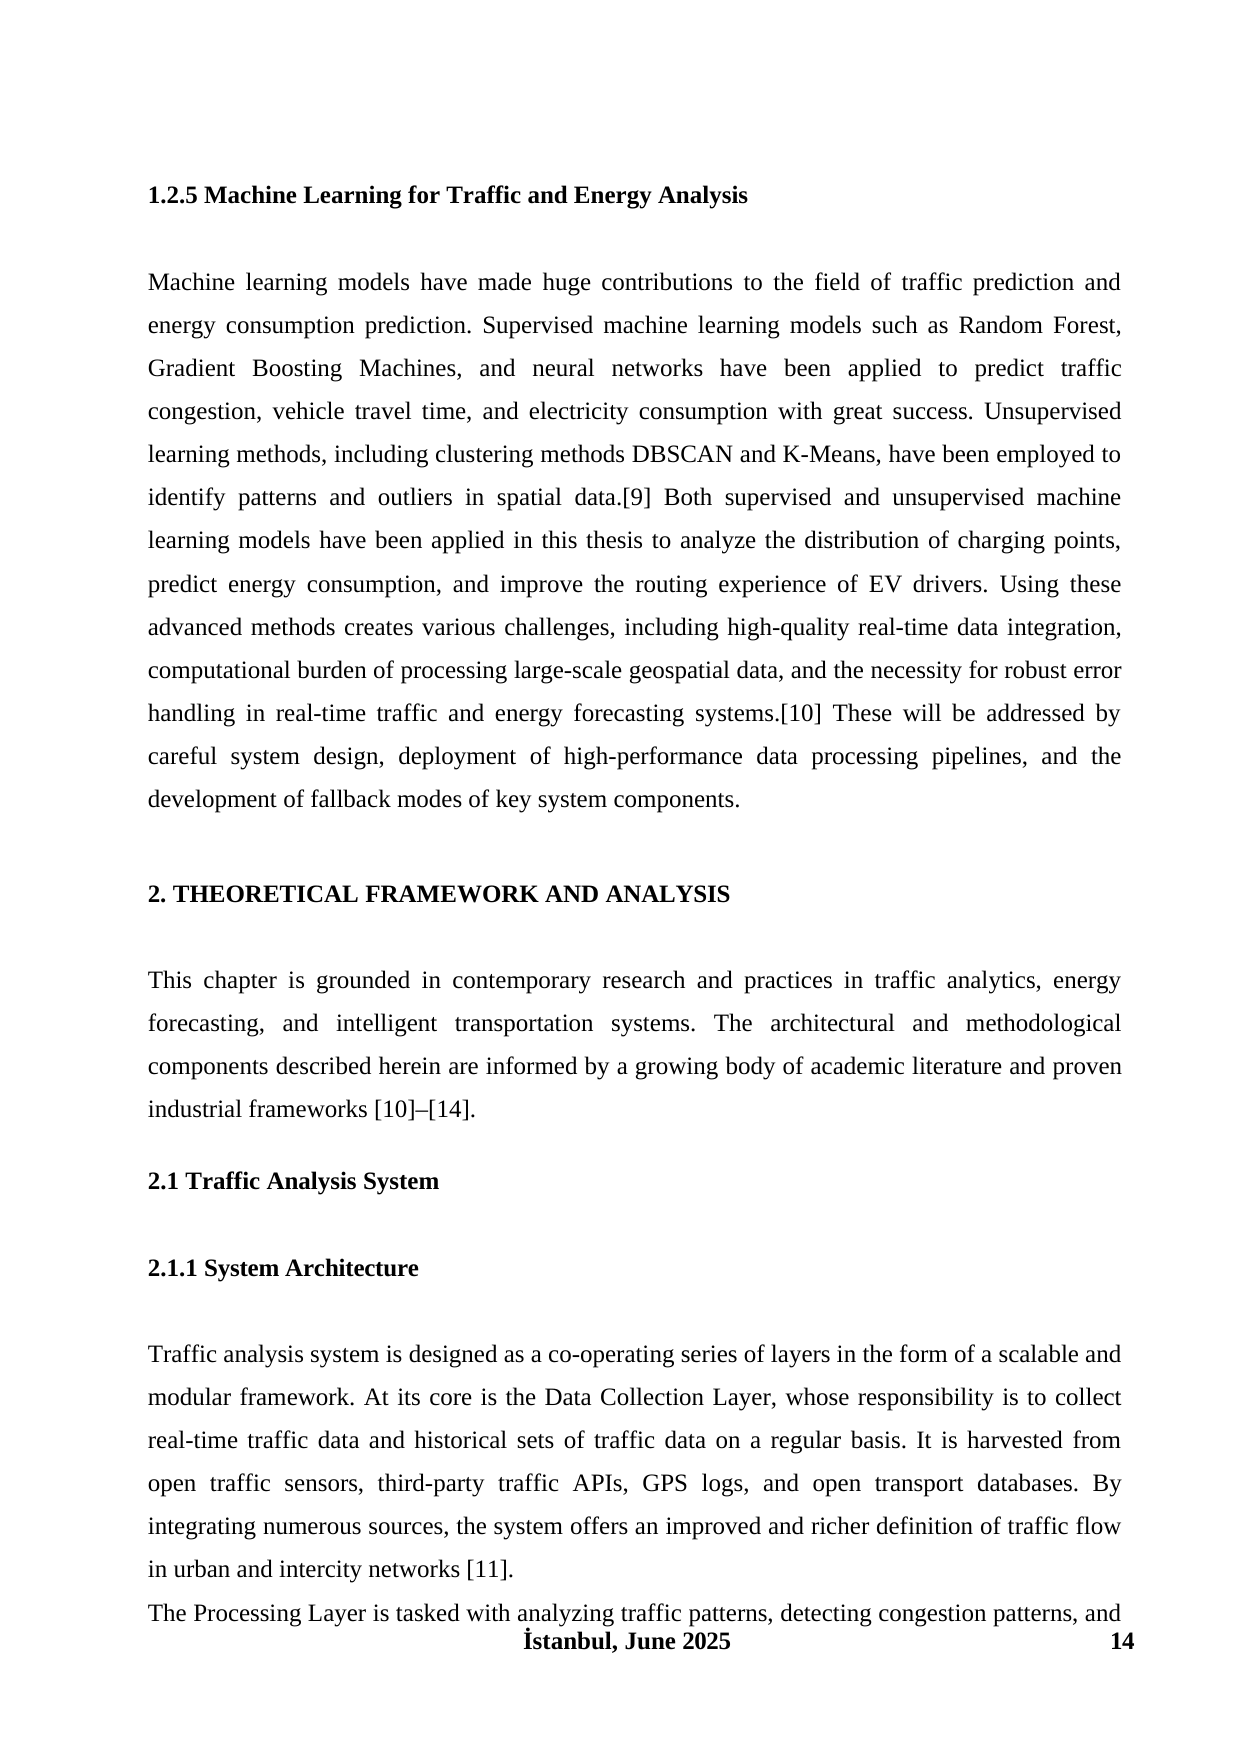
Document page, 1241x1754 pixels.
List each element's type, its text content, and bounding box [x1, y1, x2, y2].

subtitle System Architecture [148, 1253, 1166, 1281]
subtitle THEORETICAL FRAMEWORK AND ANALYSIS [148, 879, 1166, 908]
text Traffic analysis system is designed as a co-operating series of layers in the form of a scalable and modular framework. At its core is the Data Collection Layer, whose responsibility is to collect real-time traffic data and historical sets of traffic data on a regular basis. It is harvested from open traffic sensors, third-party traffic APIs, GPS logs, and open transport databases. By integrating numerous sources, the system offers an improved and richer definition of traffic flow in urban and intercity networks [11]. [148, 1339, 1122, 1583]
text Machine learning models have made huge contributions to the field of traffic prediction and energy consumption prediction. Supervised machine learning models such as Random Forest, Gradient Boosting Machines, and neural networks have been applied to predict traffic congestion, vehicle travel time, and electricity consumption with great success. Unsupervised learning methods, including clustering methods DBSCAN and K-Means, have been employed to identify patterns and outliers in spatial data.[9] Both supervised and unsupervised machine learning models have been applied in this thesis to analyze the distribution of charging points, predict energy consumption, and improve the routing experience of EV drivers. Using these advanced methods creates various challenges, including high-quality real-time data integration, computational burden of processing large-scale geospatial data, and the necessity for robust error handling in real-time traffic and energy forecasting systems.[10] These will be addressed by careful system design, deployment of high-performance data processing pipelines, and the development of fallback modes of key system components. [148, 267, 1122, 813]
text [148, 1598, 1122, 1626]
text This chapter is grounded in contemporary research and practices in traffic analytics, energy forecasting, and intelligent transportation systems. The architectural and methodological components described herein are informed by a growing body of academic literature and proven industrial frameworks [10]–[14]. [148, 922, 1123, 1123]
subtitle Machine Learning for Traffic and Energy Analysis [148, 181, 1166, 252]
subtitle Traffic Analysis System [148, 1166, 1166, 1238]
